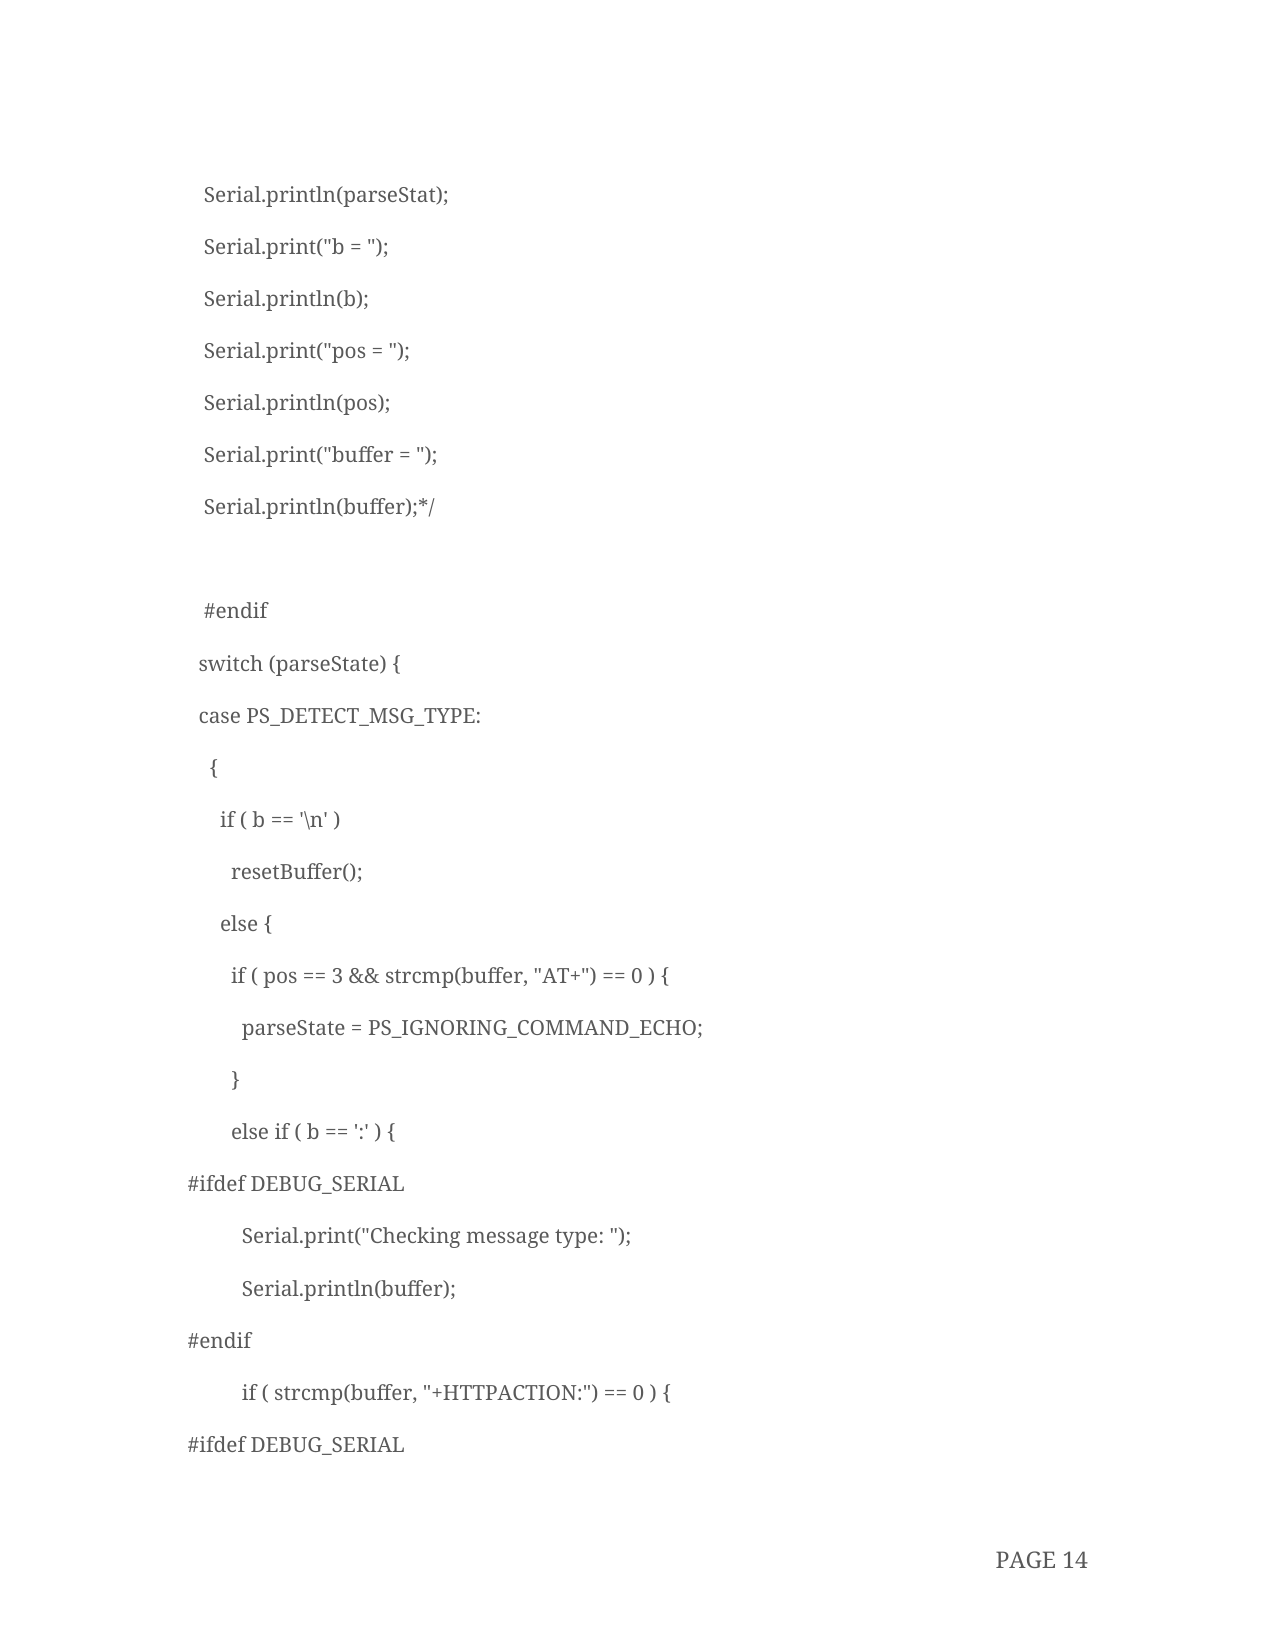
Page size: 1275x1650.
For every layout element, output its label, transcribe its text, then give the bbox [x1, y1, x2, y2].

text parseState = PS_IGNORING_COMMAND_ECHO; [187, 1013, 1087, 1042]
text Serial.print("Checking message type: "); [187, 1222, 1087, 1250]
text Serial.println(buffer);*/ [187, 492, 1087, 521]
text Serial.print("buffer = "); [187, 440, 1087, 469]
text { [187, 753, 1087, 781]
text switch (parseState) { [187, 649, 1087, 677]
text Serial.println(pos); [187, 388, 1087, 417]
text } [187, 1065, 1087, 1094]
text else { [187, 909, 1087, 938]
text #endif [187, 597, 1087, 625]
text if ( pos == 3 && strcmp(buffer, "AT+") == 0 ) { [187, 961, 1087, 990]
text #endif [187, 1326, 1087, 1354]
text Serial.println(parseStat); [187, 180, 1087, 208]
text #ifdef DEBUG_SERIAL [187, 1430, 1087, 1458]
text if ( b == '\n' ) [187, 805, 1087, 833]
text resetBuffer(); [187, 857, 1087, 886]
text else if ( b == ':' ) { [187, 1117, 1087, 1146]
text Serial.println(b); [187, 284, 1087, 313]
text Serial.println(buffer); [187, 1274, 1087, 1302]
text if ( strcmp(buffer, "+HTTPACTION:") == 0 ) { [187, 1378, 1087, 1406]
text Serial.print("pos = "); [187, 336, 1087, 365]
text Serial.print("b = "); [187, 232, 1087, 261]
text case PS_DETECT_MSG_TYPE: [187, 701, 1087, 729]
text #ifdef DEBUG_SERIAL [187, 1169, 1087, 1198]
